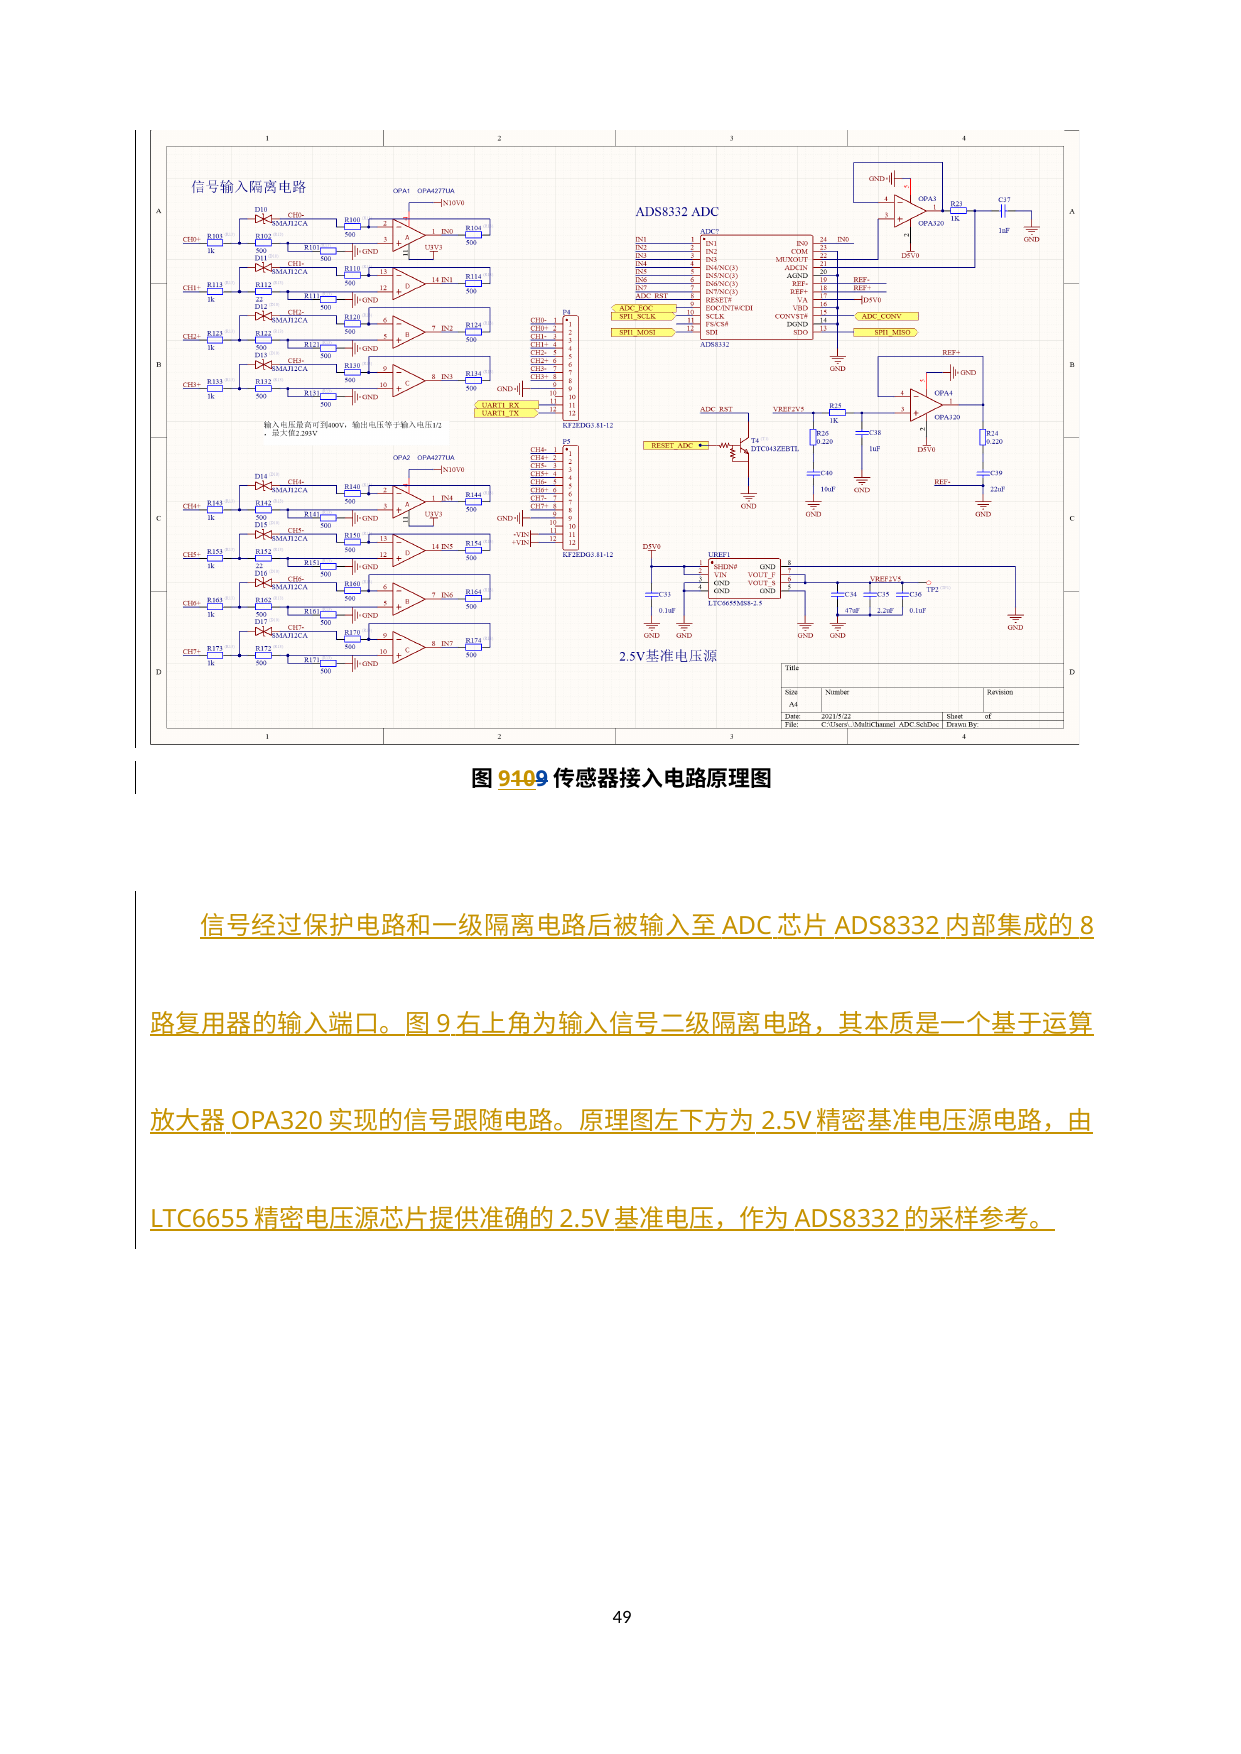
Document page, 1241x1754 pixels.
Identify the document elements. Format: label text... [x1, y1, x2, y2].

text 图 传感器接入电路原理图 [150, 761, 1094, 793]
picture [150, 130, 1080, 745]
